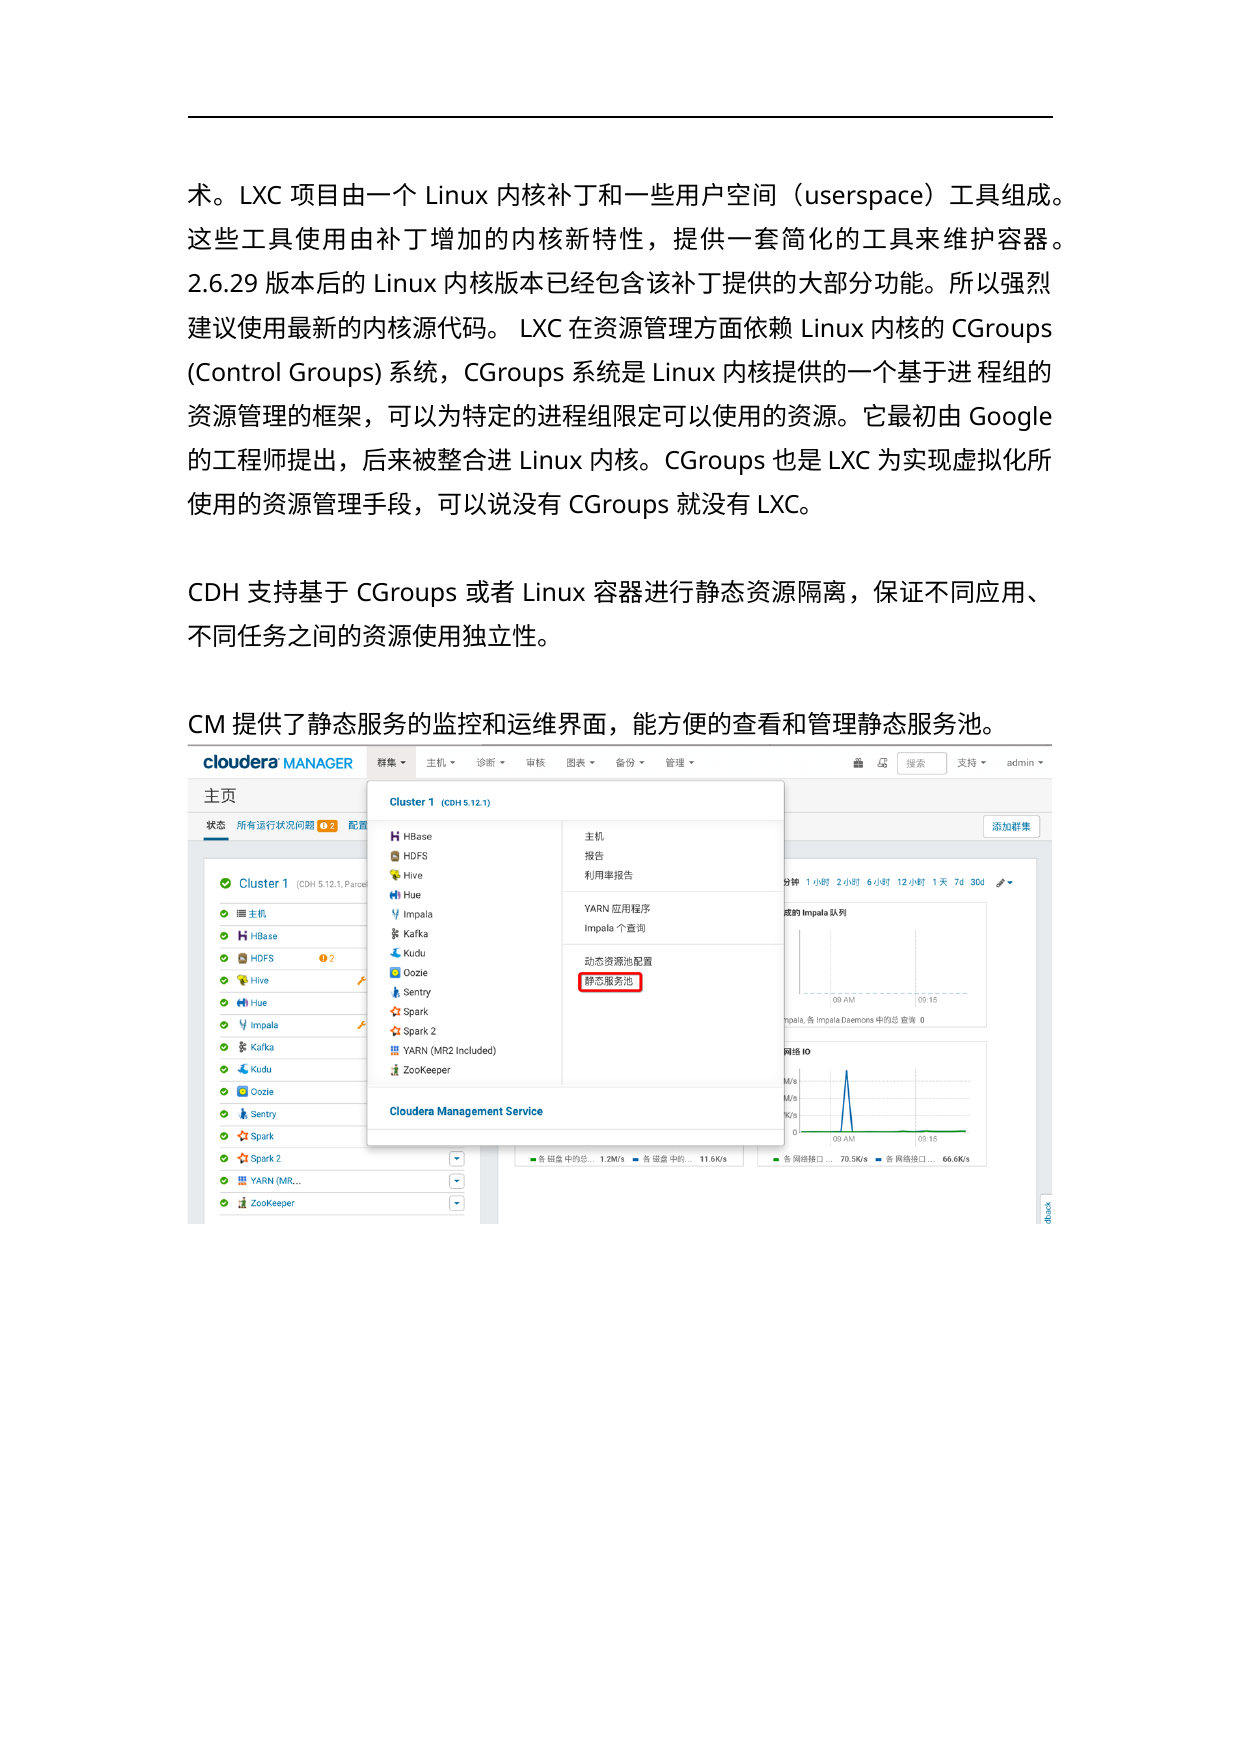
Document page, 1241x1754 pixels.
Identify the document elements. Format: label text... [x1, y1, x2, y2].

text CM 提供了静态服务的监控和运维界面，能方便的查看和管理静态服务池。 [187, 701, 1053, 744]
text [187, 172, 1053, 524]
text CDH 支持基于 CGroups 或者 Linux 容器进行静态资源隔离，保证不同应用、不同任务之间的资源使用独立性。 [187, 568, 1053, 657]
